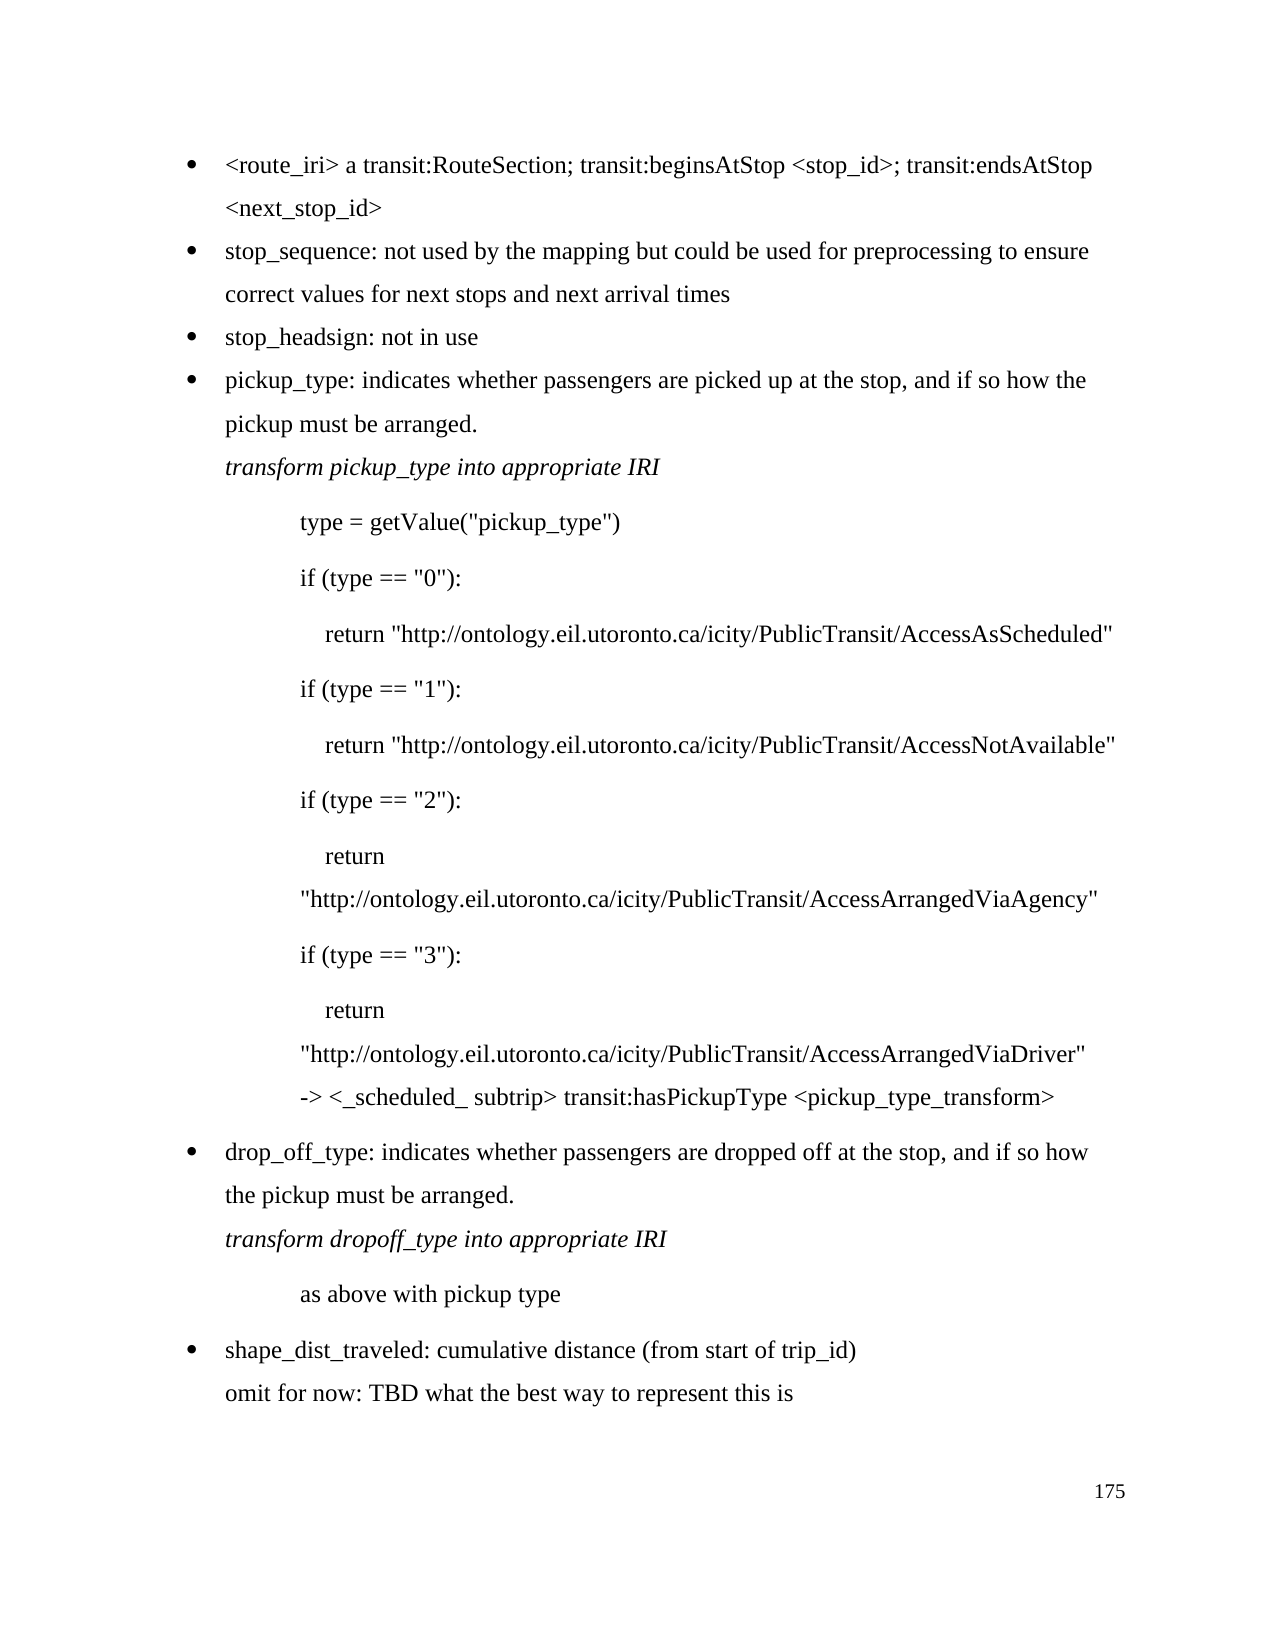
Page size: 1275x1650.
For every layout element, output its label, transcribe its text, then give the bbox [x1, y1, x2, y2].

text return "http://ontology.eil.utoronto.ca/icity/PublicTransit/AccessNotAvailable" [300, 730, 1125, 759]
text return "http://ontology.eil.utoronto.ca/icity/PublicTransit/AccessArrangedViaAgency" [300, 841, 1125, 913]
text return "http://ontology.eil.utoronto.ca/icity/PublicTransit/AccessAsScheduled" [300, 619, 1125, 647]
list stop_sequence: not used by the mapping but could be used for preprocessing to ensure correct values for next stops and next arrival times [187, 236, 1125, 308]
text if (type == "0"): [300, 563, 1125, 592]
list drop_off_type: indicates whether passengers are dropped off at the stop, and if so how the pickup must be arranged. transform dropoff_type into appropriate IRI [187, 1137, 1125, 1252]
text return "http://ontology.eil.utoronto.ca/icity/PublicTransit/AccessArrangedViaDriver" -> <_scheduled_ subtrip> transit:hasPickupType <pickup_type_transform> [300, 996, 1125, 1111]
list pickup_type: indicates whether passengers are picked up at the stop, and if so how the pickup must be arranged. transform pickup_type into appropriate IRI [187, 366, 1125, 481]
text as above with pickup type [300, 1279, 1125, 1308]
list shape_dist_traveled: cumulative distance (from start of trip_id) omit for now: TBD what the best way to represent this is [187, 1335, 1125, 1407]
list stop_headsign: not in use [187, 322, 1125, 351]
text type = getValue("pickup_type") [300, 507, 1125, 536]
text if (type == "2"): [300, 786, 1125, 814]
text if (type == "3"): [300, 940, 1125, 969]
text if (type == "1"): [300, 674, 1125, 703]
list <route_iri> a transit:RouteSection; transit:beginsAtStop <stop_id>; transit:endsAtStop <next_stop_id> [187, 150, 1125, 222]
